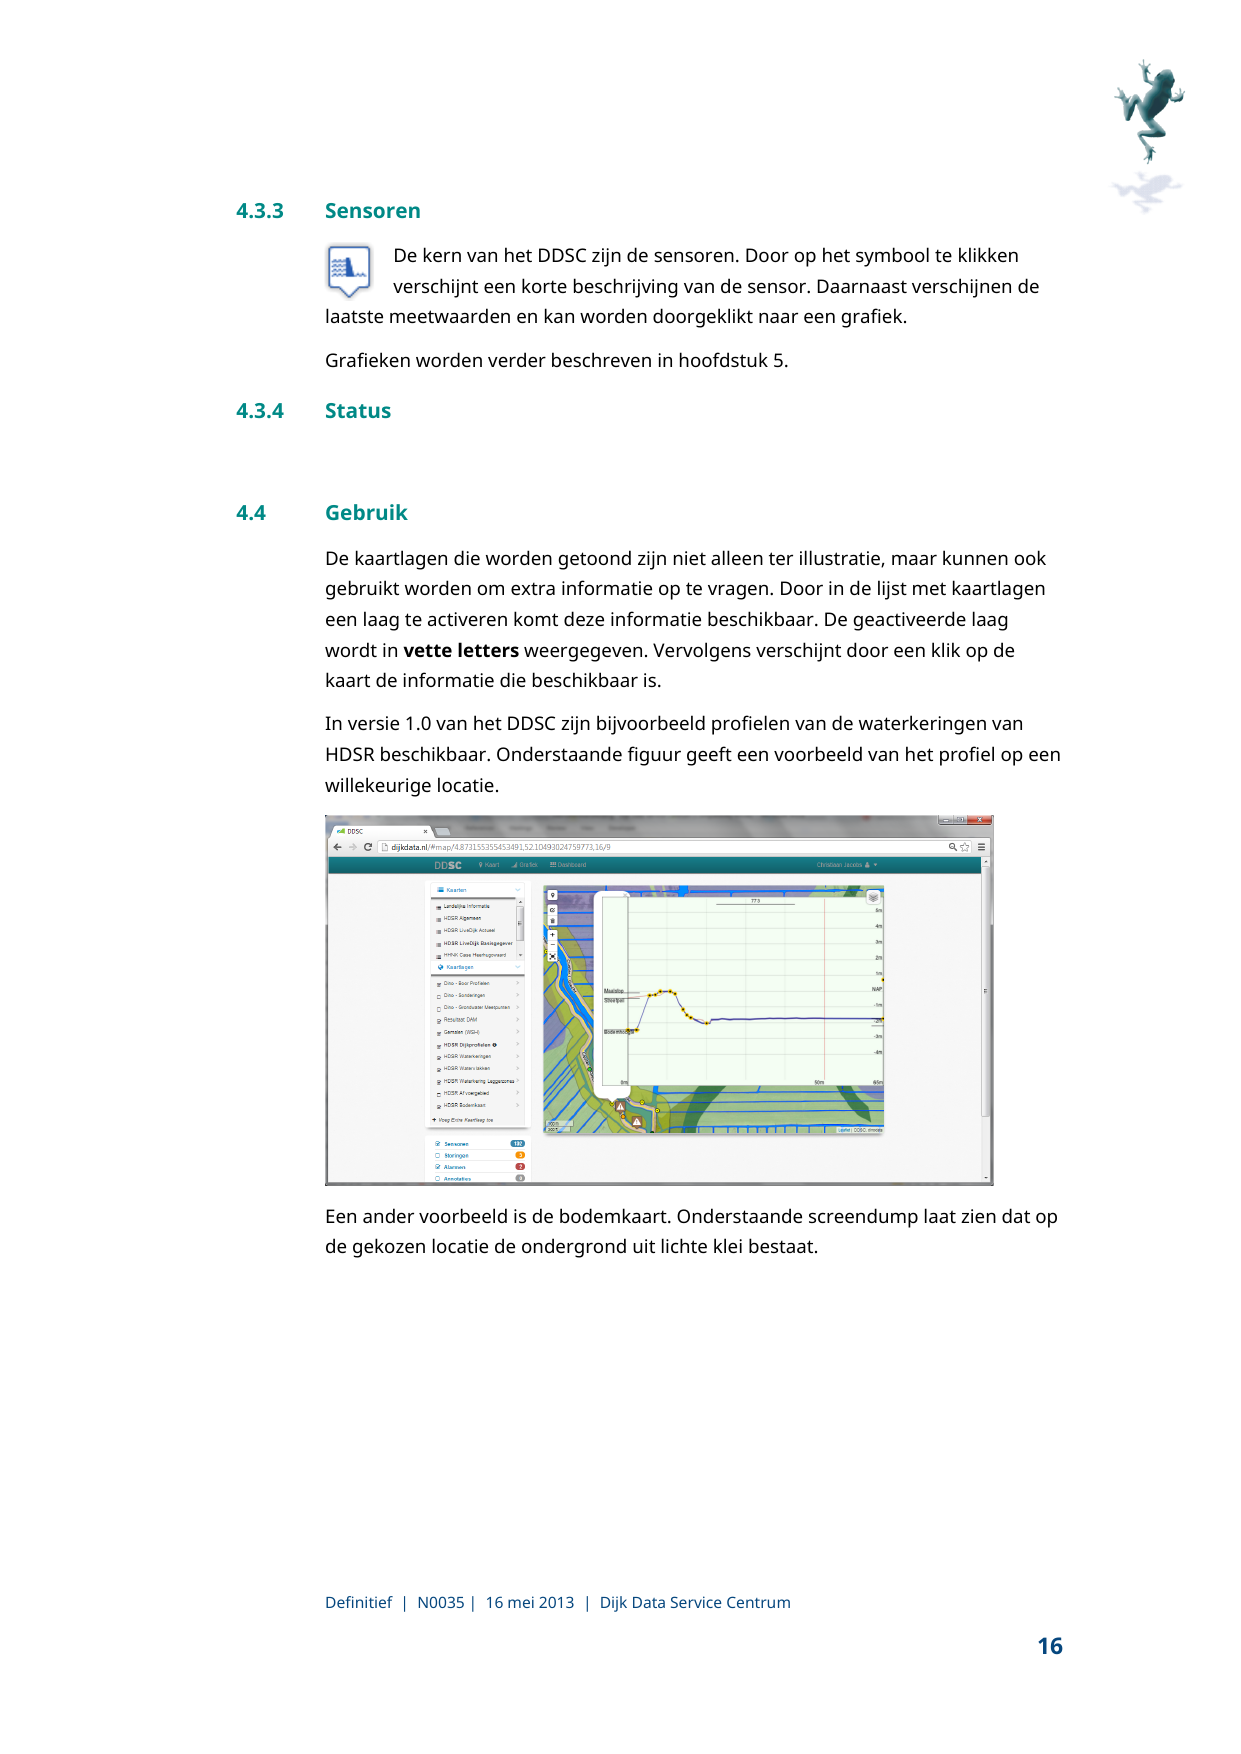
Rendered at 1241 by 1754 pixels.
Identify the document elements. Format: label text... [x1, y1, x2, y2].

subtitle Sensoren [236, 196, 1063, 224]
text De kaartlagen die worden getoond zijn niet alleen ter illustratie, maar kunnen ook gebruikt worden om extra informatie op te vragen. Door in de lijst met kaartlagen een laag te activeren komt deze informatie beschikbaar. De geactiveerde laag wordt in vette letters weergegeven. Vervolgens verschijnt door een klik op de kaart de informatie die beschikbaar is. [325, 545, 1063, 693]
text Grafieken worden verder beschreven in hoofdstuk 5. [325, 347, 1063, 372]
text Een ander voorbeeld is de bodemkaart. Onderstaande screendump laat zien dat op de gekozen locatie de ondergrond uit lichte klei bestaat. [325, 1203, 1063, 1259]
picture [1106, 59, 1185, 216]
subtitle Status [236, 396, 1063, 425]
picture [324, 242, 375, 301]
text In versie 1.0 van het DDSC zijn bijvoorbeeld profielen van de waterkeringen van HDSR beschikbaar. Onderstaande figuur geeft een voorbeeld van het profiel op een willekeurige locatie. [325, 711, 1063, 797]
picture [325, 815, 994, 1186]
text De kern van het DDSC zijn de sensoren. Door op het symbool te klikken verschijnt een korte beschrijving van de sensor. Daarnaast verschijnen de laatste meetwaarden en kan worden doorgeklikt naar een grafiek. [325, 242, 1063, 329]
subtitle Gebruik [236, 498, 1063, 527]
